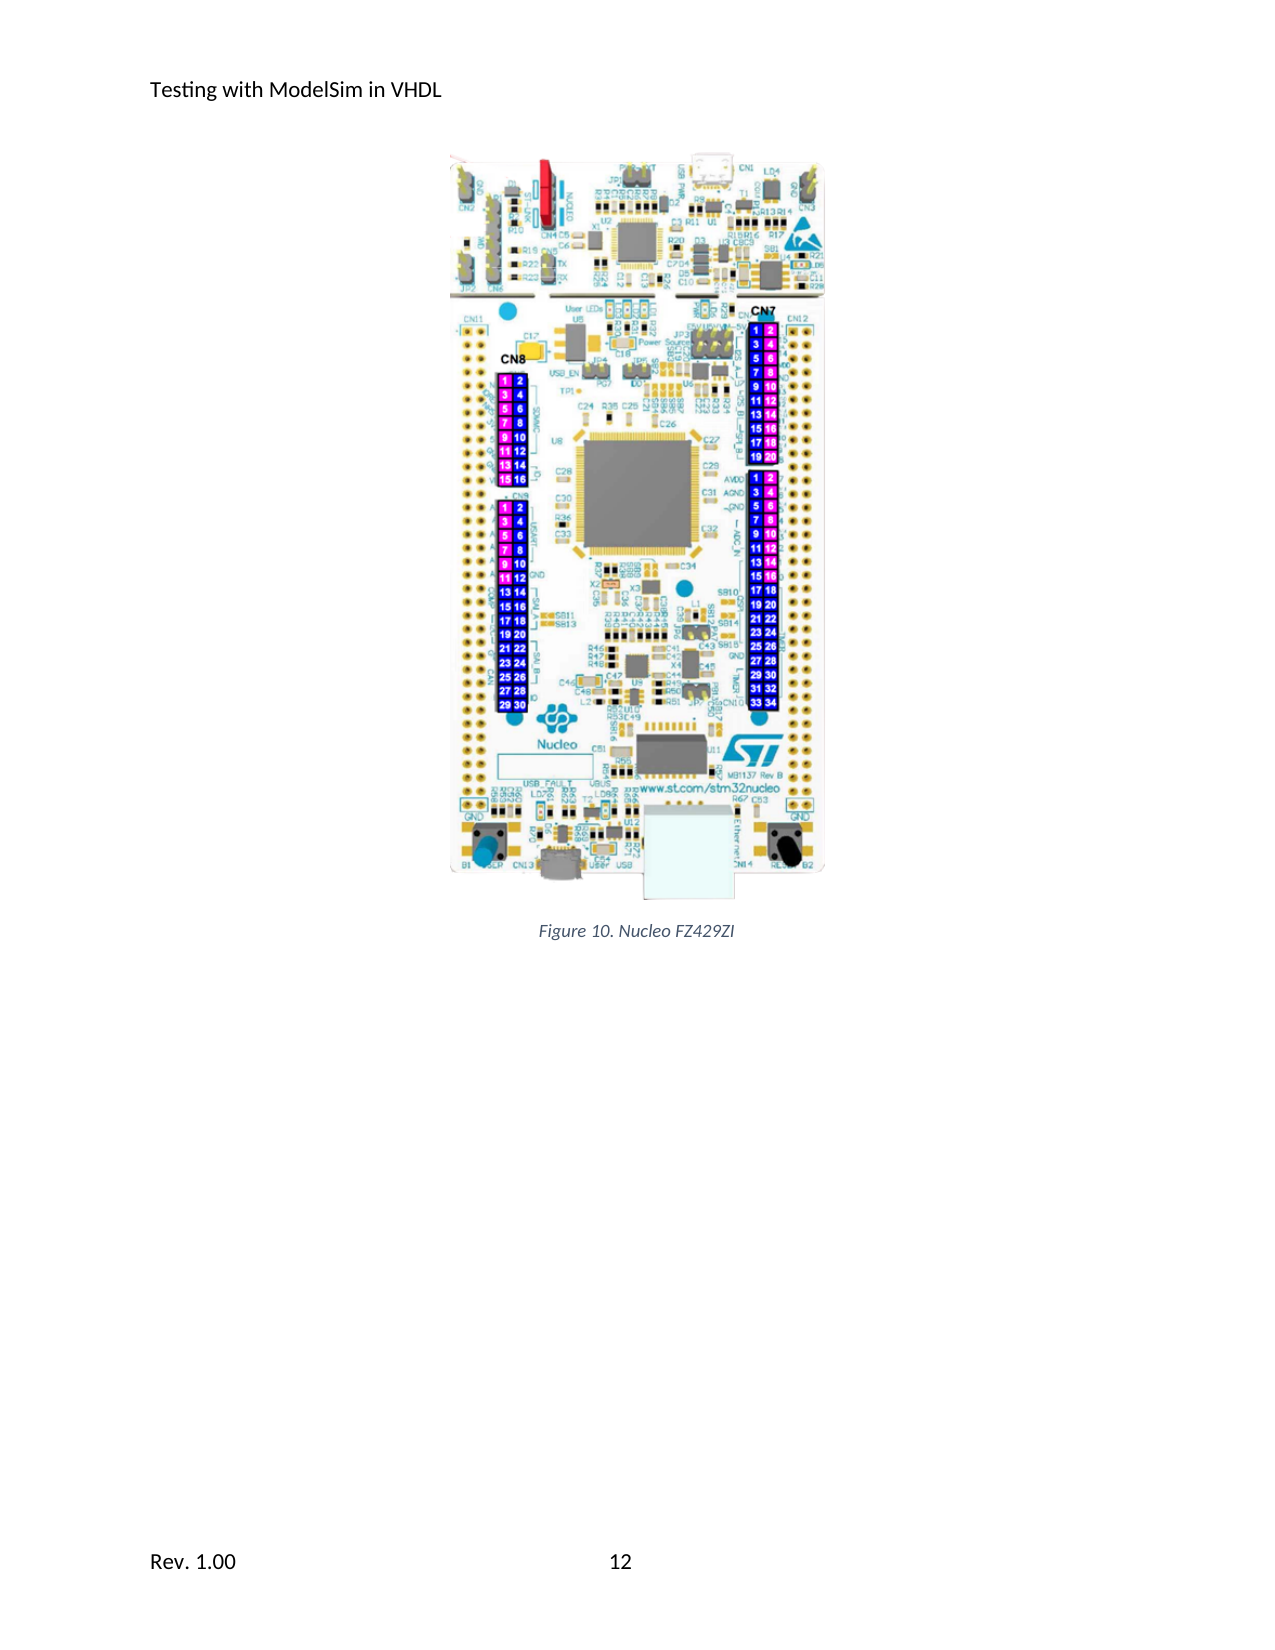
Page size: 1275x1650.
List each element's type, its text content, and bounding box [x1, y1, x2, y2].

picture [450, 150, 826, 900]
